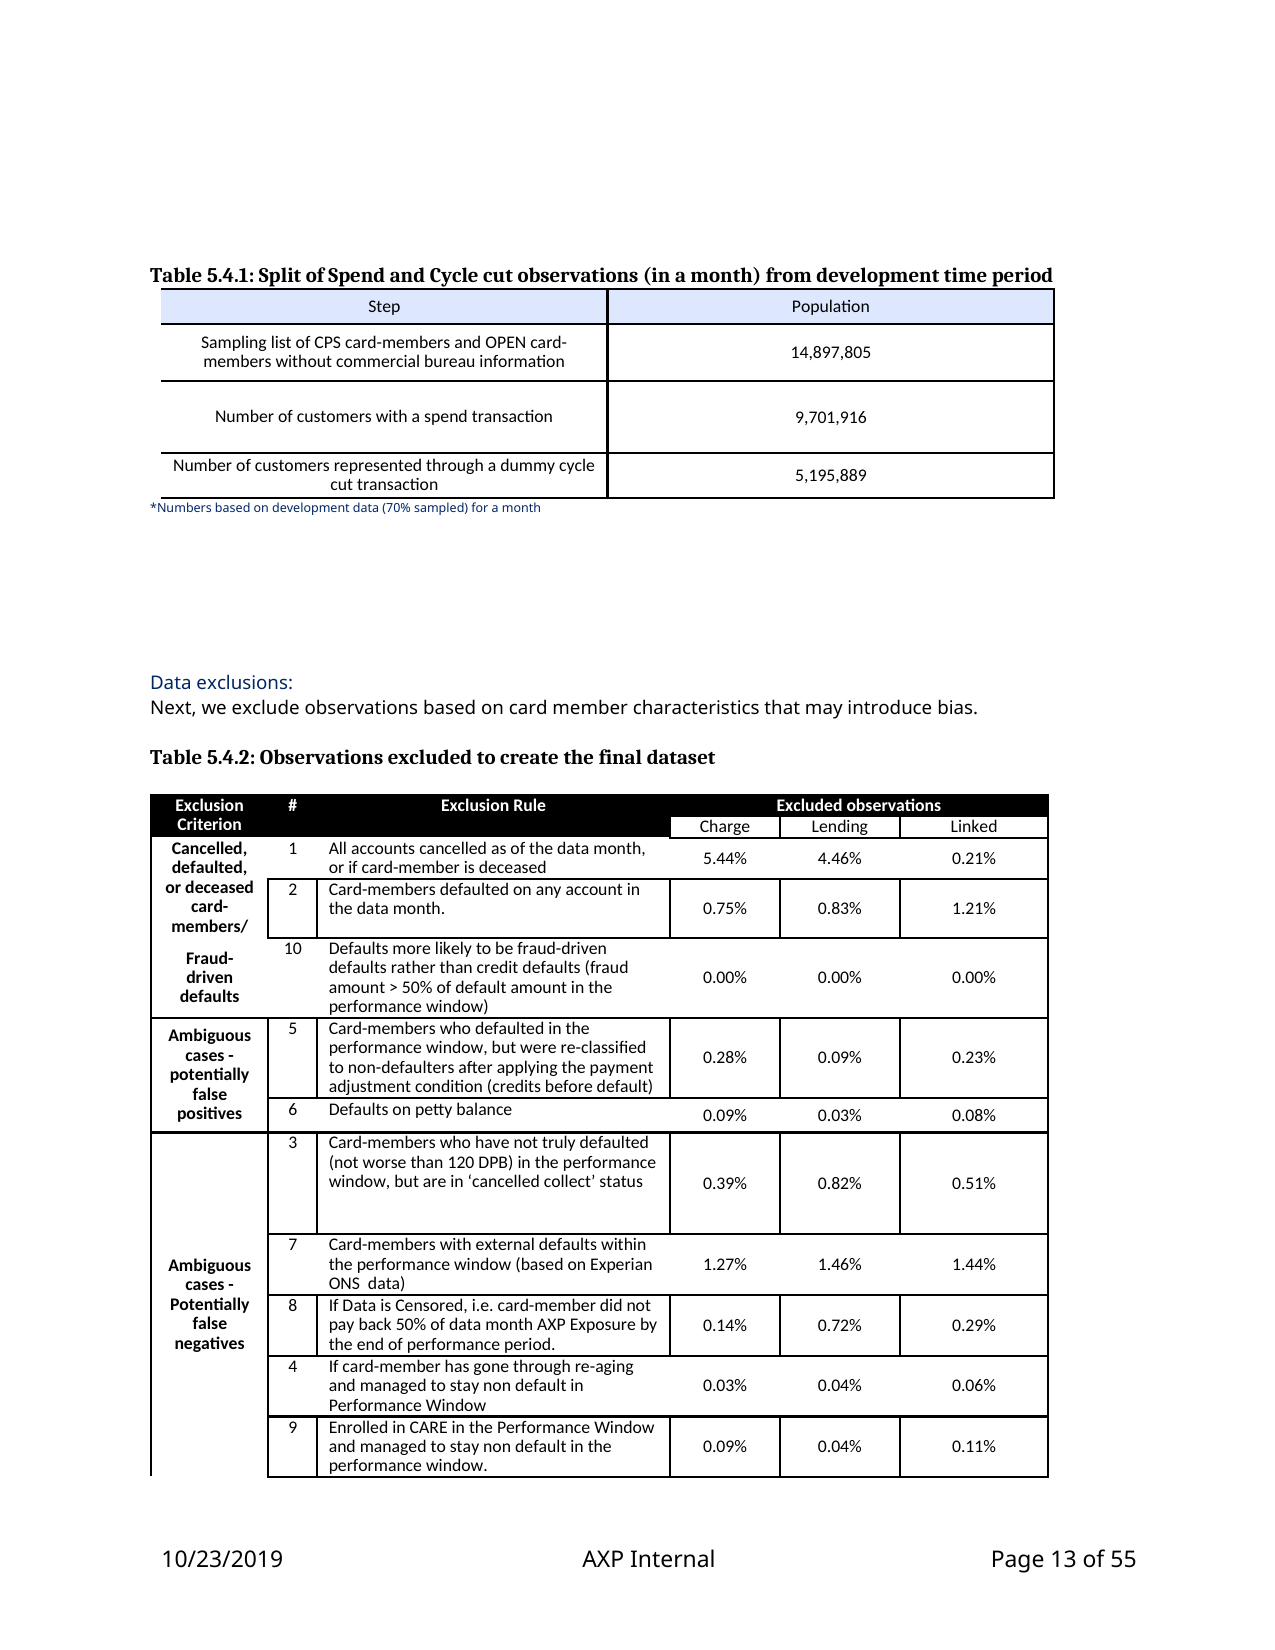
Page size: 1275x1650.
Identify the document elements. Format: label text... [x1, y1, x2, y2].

table_cell Card-members defaulted on any account in the data month. [318, 880, 669, 937]
table_cell 1.44% [900, 1235, 1047, 1294]
table_cell 0.11% [901, 1418, 1047, 1476]
table_cell Sampling list of CPS card-members and OPEN card-members without commercial bureau information [161, 325, 606, 380]
table_cell 5.44% [670, 839, 780, 878]
table_cell 0.09% [671, 1418, 779, 1476]
table_cell 0.72% [781, 1296, 899, 1355]
table_header Exclusion Criterion [152, 796, 268, 837]
table_cell 3 [269, 1134, 316, 1233]
table_cell Defaults on petty balance [317, 1099, 670, 1131]
table_cell 6 [269, 1099, 317, 1131]
text Table 5.4.1: Split of Spend and Cycle cut observations (in a month) from development time period [150, 264, 1125, 288]
table_cell 1 [268, 837, 317, 878]
table_cell 8 [269, 1296, 316, 1355]
table_cell 0.21% [900, 839, 1047, 878]
table_cell 4 [269, 1357, 317, 1415]
table_cell 1.21% [901, 880, 1047, 937]
table_cell 0.75% [671, 880, 779, 937]
table_cell 2 [269, 880, 316, 937]
table_cell 4.46% [780, 839, 899, 878]
table_cell 0.03% [780, 1099, 899, 1131]
table_cell 1.27% [670, 1235, 780, 1294]
table_cell Charge [671, 817, 779, 837]
table_cell 0.06% [900, 1357, 1047, 1415]
table_cell 10 [268, 939, 317, 1017]
table_header Excluded observations [670, 796, 1047, 815]
table_cell 0.23% [901, 1019, 1047, 1097]
table_cell Number of customers represented through a dummy cycle cut transaction [161, 454, 606, 497]
table_cell 0.39% [671, 1134, 779, 1233]
table_cell 0.14% [671, 1296, 779, 1355]
table_cell Linked [901, 817, 1047, 837]
table_cell Enrolled in CARE in the Performance Window and managed to stay non default in the performance window. [318, 1418, 669, 1476]
table_cell 0.04% [781, 1418, 899, 1476]
table_cell 1.46% [780, 1235, 899, 1294]
table_cell 7 [269, 1235, 317, 1294]
table_cell If card-member has gone through re-aging and managed to stay non default in Performance Window [317, 1357, 670, 1415]
table_cell 0.09% [670, 1099, 780, 1131]
table_header # [268, 796, 317, 837]
table_header Exclusion Rule [317, 796, 670, 837]
table_cell Number of customers with a spend transaction [161, 382, 606, 452]
table_cell 0.28% [671, 1019, 779, 1097]
table_cell Card-members who have not truly defaulted (not worse than 120 DPB) in the performance window, but are in ‘cancelled collect’ status [318, 1134, 669, 1233]
text Table 5.4.2: Observations excluded to create the final dataset [150, 746, 1125, 769]
table_cell Defaults more likely to be fraud-driven defaults rather than credit defaults (fraud amount > 50% of default amount in the performance window) [317, 939, 670, 1017]
table_cell Fraud-driven defaults [152, 937, 268, 1017]
table_header Population [609, 290, 1053, 323]
table_cell 9,701,916 [609, 382, 1053, 452]
table_cell Ambiguous cases - potentially false positives [152, 1019, 267, 1131]
table_cell 5,195,889 [609, 454, 1053, 497]
table_cell 0.83% [781, 880, 899, 937]
table_cell Card-members who defaulted in the performance window, but were re-classified to non-defaulters after applying the payment adjustment condition (credits before default) [318, 1019, 669, 1097]
text Data exclusions: [150, 669, 1125, 694]
table_cell All accounts cancelled as of the data month, or if card-member is deceased [317, 837, 670, 878]
table_cell 9 [269, 1418, 316, 1476]
table_cell If Data is Censored, i.e. card-member did not pay back 50% of data month AXP Exposure by the end of performance period. [318, 1296, 669, 1355]
table_cell Cancelled, defaulted, or deceased card-members/ [152, 837, 268, 937]
table_cell 5 [269, 1019, 316, 1097]
text Next, we exclude observations based on card member characteristics that may introduce bias. [150, 694, 1125, 720]
table_cell Ambiguous cases - Potentially false negatives [152, 1134, 267, 1476]
table_cell 0.00% [780, 939, 899, 1017]
table_cell 0.00% [900, 939, 1047, 1017]
table_cell 0.51% [901, 1134, 1047, 1233]
text *Numbers based on development data (70% sampled) for a month [150, 499, 1125, 516]
table_cell 0.03% [670, 1357, 780, 1415]
table_cell 0.29% [901, 1296, 1047, 1355]
table_cell 0.09% [781, 1019, 899, 1097]
table_header Step [161, 290, 606, 323]
table_cell Card-members with external defaults within the performance window (based on Experian ONS data) [317, 1235, 670, 1294]
table_cell 0.08% [900, 1099, 1047, 1131]
table_cell 14,897,805 [609, 325, 1053, 380]
table_cell 0.82% [781, 1134, 899, 1233]
table_cell Lending [781, 817, 899, 837]
table_cell 0.00% [670, 939, 780, 1017]
table_cell 0.04% [780, 1357, 899, 1415]
